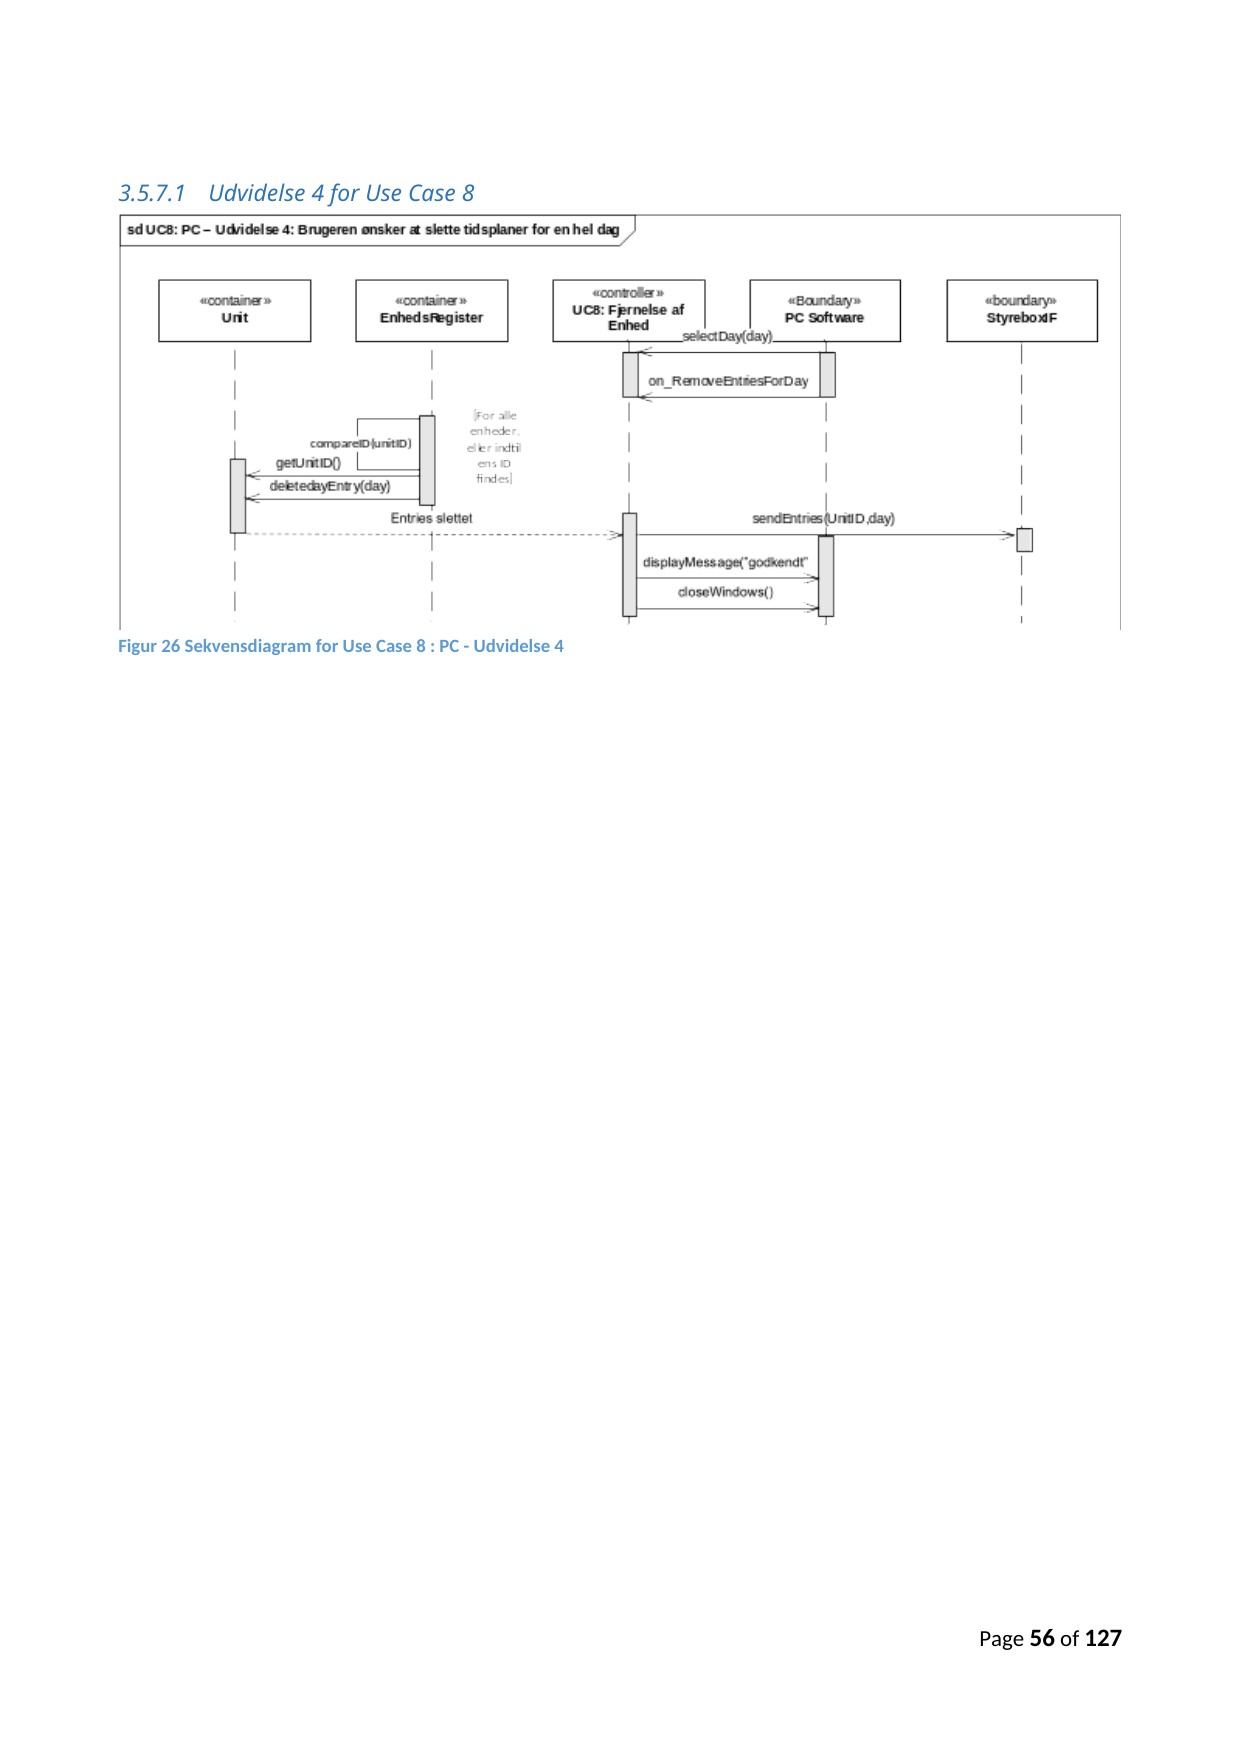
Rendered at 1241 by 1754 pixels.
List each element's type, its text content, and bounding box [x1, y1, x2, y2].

subtitle Udvidelse 4 for Use Case 8 [118, 177, 1122, 208]
text Figur 26 Sekvensdiagram for Use Case 8 : PC - Udvidelse 4 [118, 634, 1122, 657]
